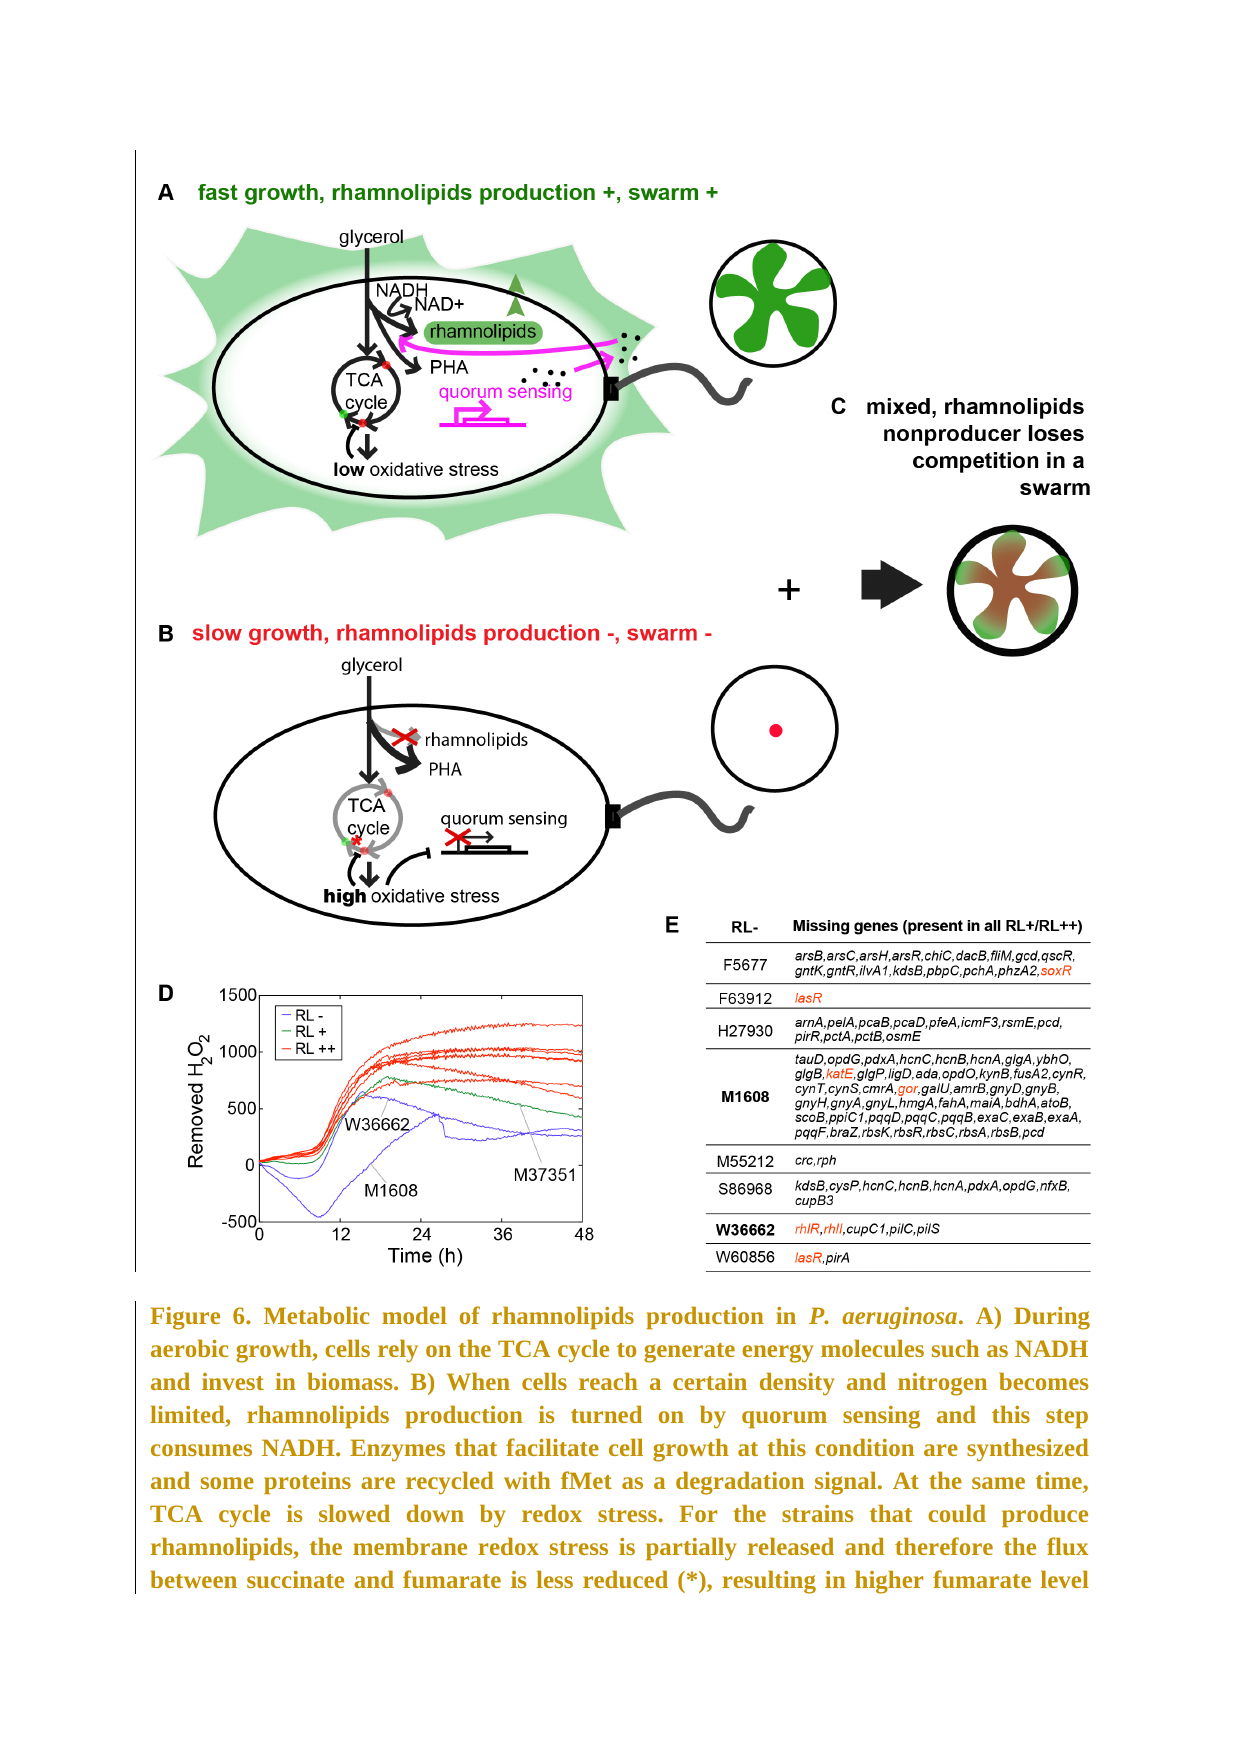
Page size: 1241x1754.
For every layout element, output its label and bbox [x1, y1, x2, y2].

picture [150, 180, 1091, 1272]
text [150, 1301, 1090, 1594]
